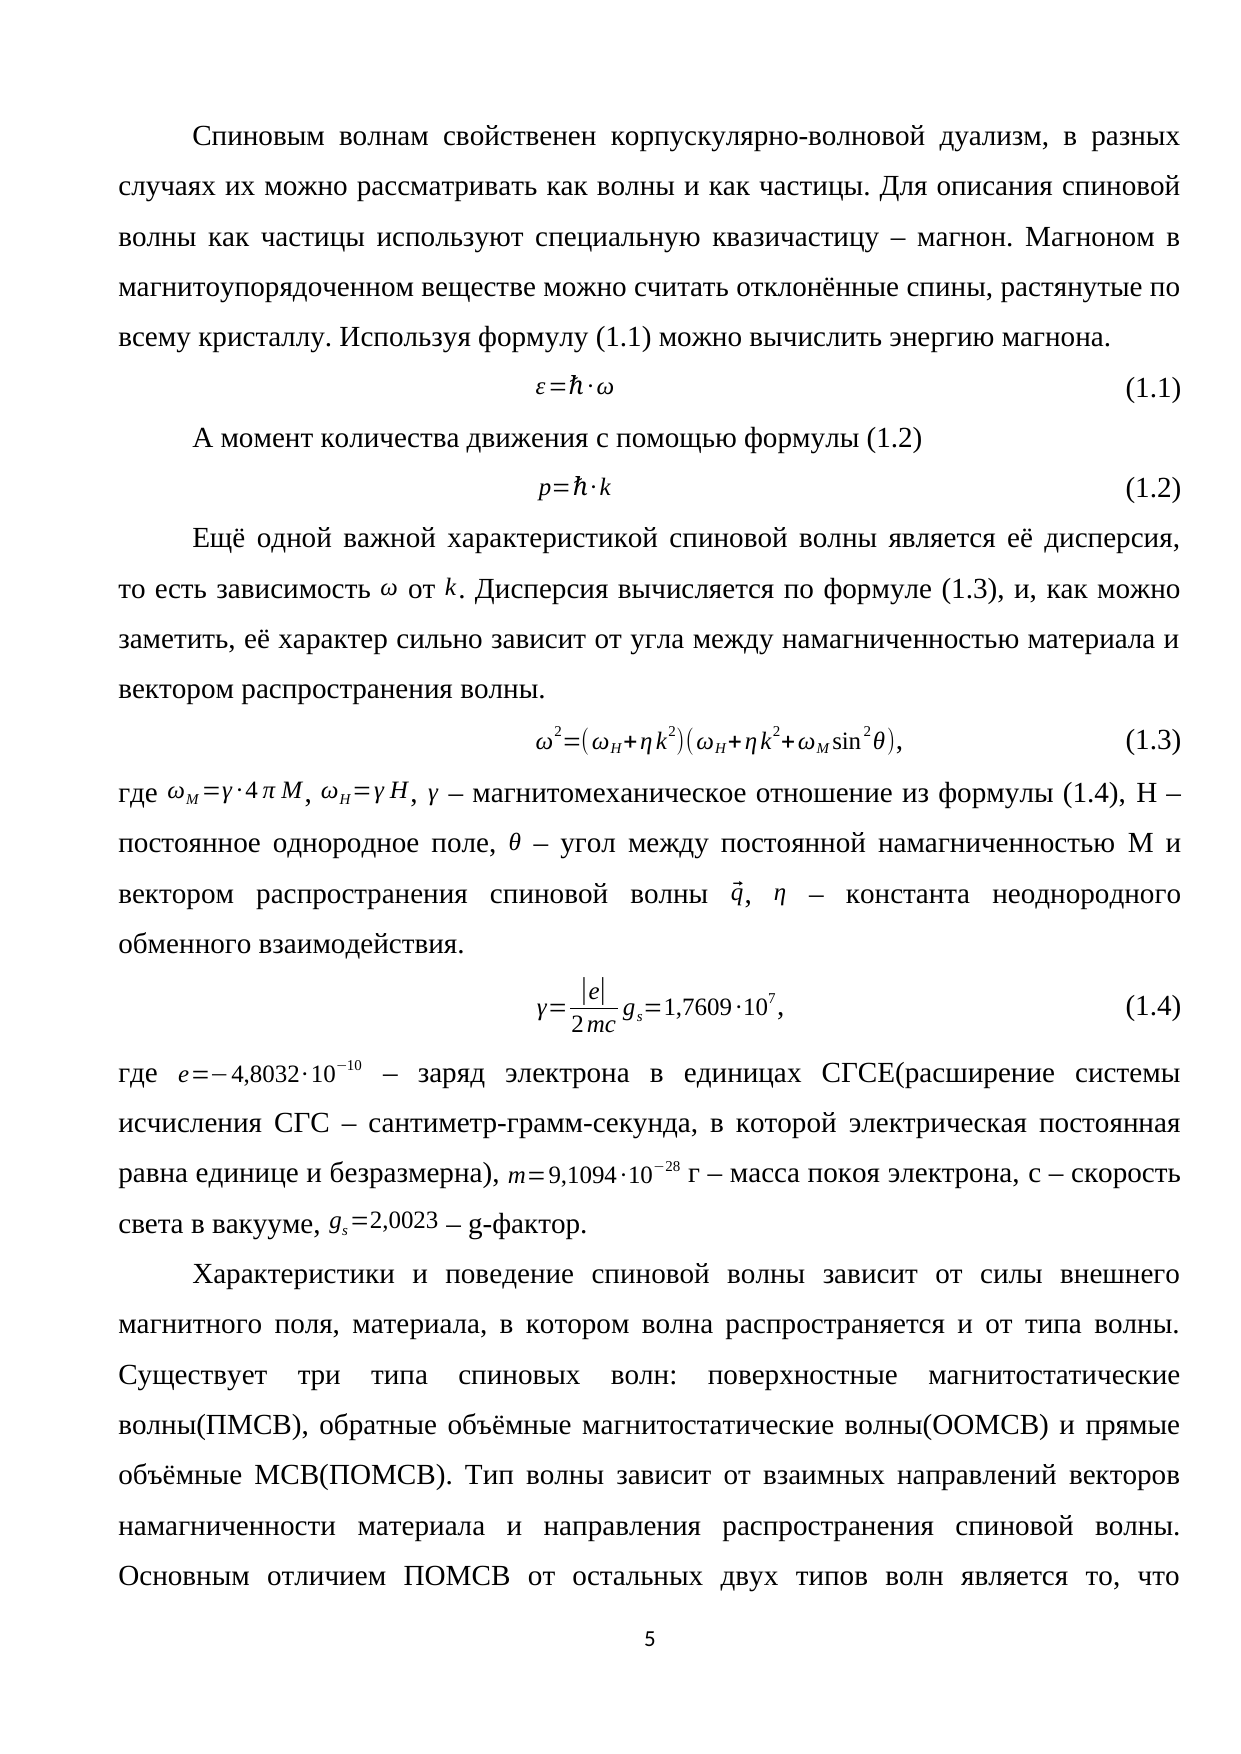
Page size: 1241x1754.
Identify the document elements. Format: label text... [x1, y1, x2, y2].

text Ещё одной важной характеристикой спиновой волны является её дисперсия, то есть зависимость от . Дисперсия вычисляется по формуле (1.3), и, как можно заметить, её характер сильно зависит от угла между намагниченностью материала и вектором распространения волны. [118, 521, 1181, 705]
text А момент количества движения с помощью формулы (1.2) [118, 420, 1181, 453]
text (1.2) [118, 470, 1181, 504]
text , (1.4) [118, 976, 1181, 1038]
text (1.1) [118, 370, 1181, 403]
text где , , – магнитомеханическое отношение из формулы (1.4), H – постоянное однородное поле, – угол между постоянной намагниченностью M и вектором распространения спиновой волны , – константа неоднородного обменного взаимодействия. [118, 775, 1181, 959]
text где – заряд электрона в единицах СГСЕ(расширение системы исчисления СГС – сантиметр-грамм-секунда, в которой электрическая постоянная равна единице и безразмерна), г – масса покоя электрона, c – скорость света в вакууме, – g-фактор. [118, 1055, 1181, 1239]
text , (1.3) [118, 722, 1181, 758]
text Спиновым волнам свойственен корпускулярно-волновой дуализм, в разных случаях их можно рассматривать как волны и как частицы. Для описания спиновой волны как частицы используют специальную квазичастицу – магнон. Магноном в магнитоупорядоченном веществе можно считать отклонённые спины, растянутые по всему кристаллу. Используя формулу (1.1) можно вычислить энергию магнона. [118, 118, 1181, 353]
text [118, 1256, 1181, 1592]
